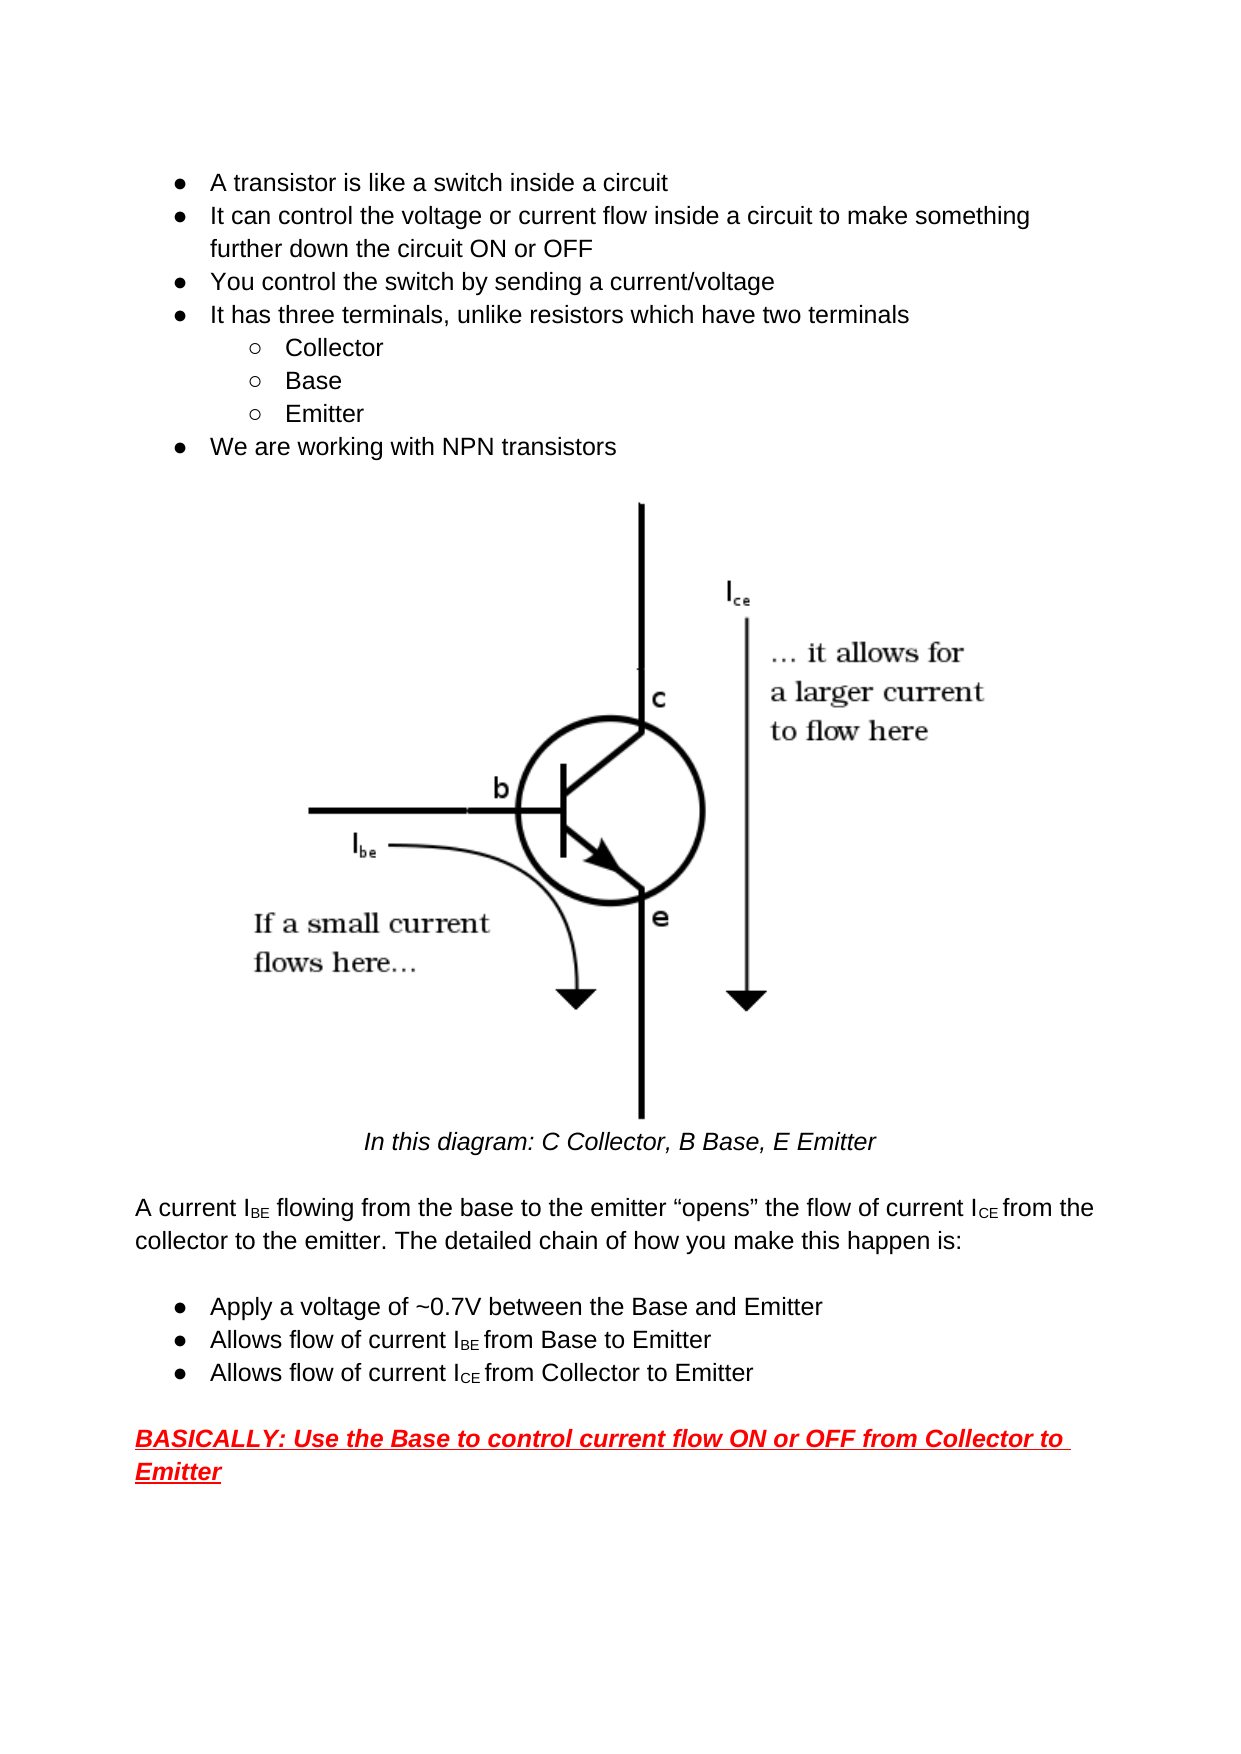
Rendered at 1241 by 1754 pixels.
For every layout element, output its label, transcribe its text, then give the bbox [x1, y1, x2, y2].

list Allows flow of current ICE from Collector to Emitter [172, 1358, 1105, 1387]
list It can control the voltage or current flow inside a circuit to make something further down the circuit ON or OFF [172, 201, 1105, 263]
list Emitter [247, 399, 1105, 428]
list Allows flow of current IBE from Base to Emitter [172, 1325, 1105, 1354]
list We are working with NPN transistors [172, 432, 1105, 461]
list You control the switch by sending a current/voltage [172, 267, 1105, 296]
text BASICALLY: Use the Base to control current flow ON or OFF from Collector to Emitter [135, 1424, 1105, 1486]
text In this diagram: C Collector, B Base, E Emitter [135, 1127, 1105, 1156]
list It has three terminals, unlike resistors which have two terminals [172, 300, 1105, 329]
list Base [247, 366, 1105, 395]
list Collector [247, 333, 1105, 362]
list Apply a voltage of ~0.7V between the Base and Emitter [172, 1292, 1105, 1321]
picture [229, 498, 1011, 1124]
list A transistor is like a switch inside a circuit [172, 168, 1105, 197]
text A current IBE flowing from the base to the emitter “opens” the flow of current ICE from the collector to the emitter. The detailed chain of how you make this happen is: [135, 1193, 1105, 1255]
